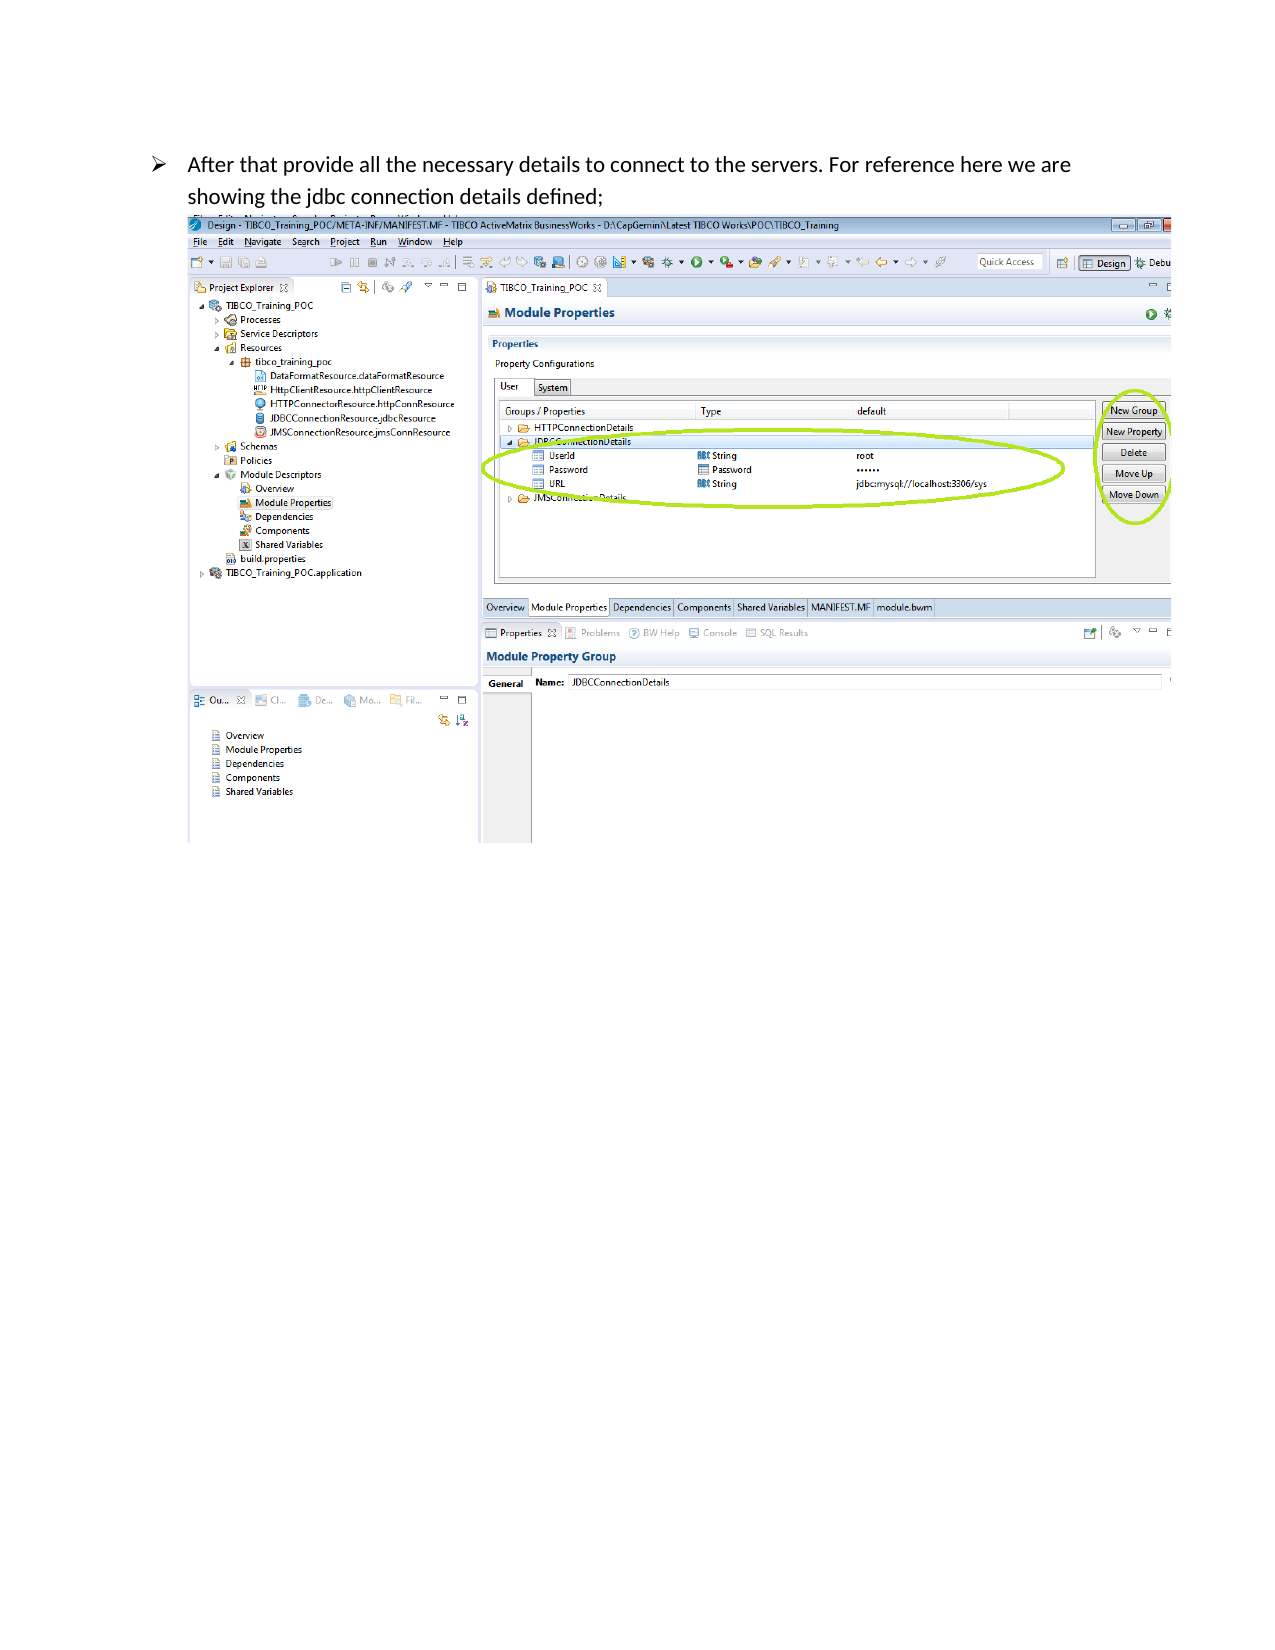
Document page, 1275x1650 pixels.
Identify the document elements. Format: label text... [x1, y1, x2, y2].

picture [187, 214, 1172, 843]
